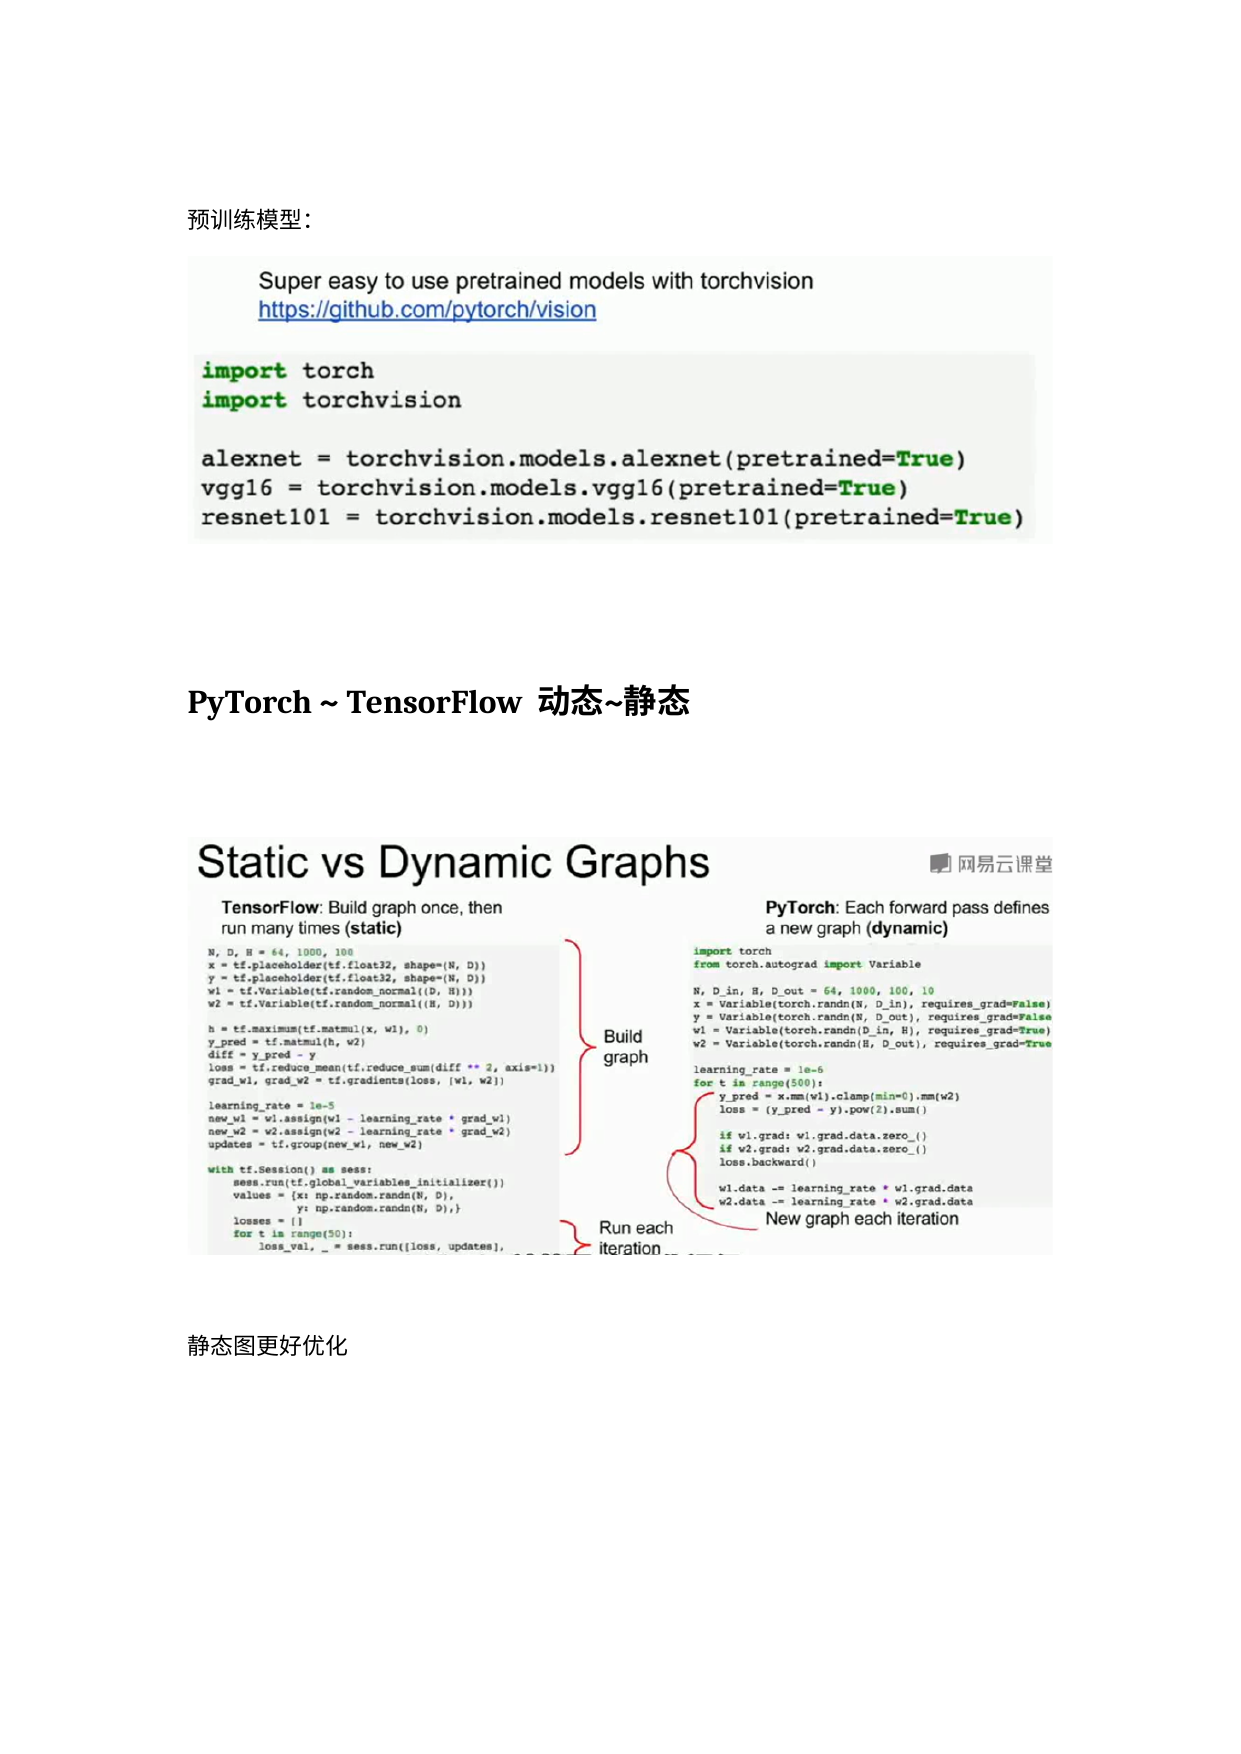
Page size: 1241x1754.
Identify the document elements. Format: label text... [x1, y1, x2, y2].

picture [187, 837, 1053, 1255]
text 预训练模型： [187, 202, 1053, 235]
picture [187, 256, 1053, 544]
subtitle PyTorch ~ TensorFlow 动态~静态 [187, 675, 1053, 723]
text 静态图更好优化 [187, 1327, 1053, 1361]
